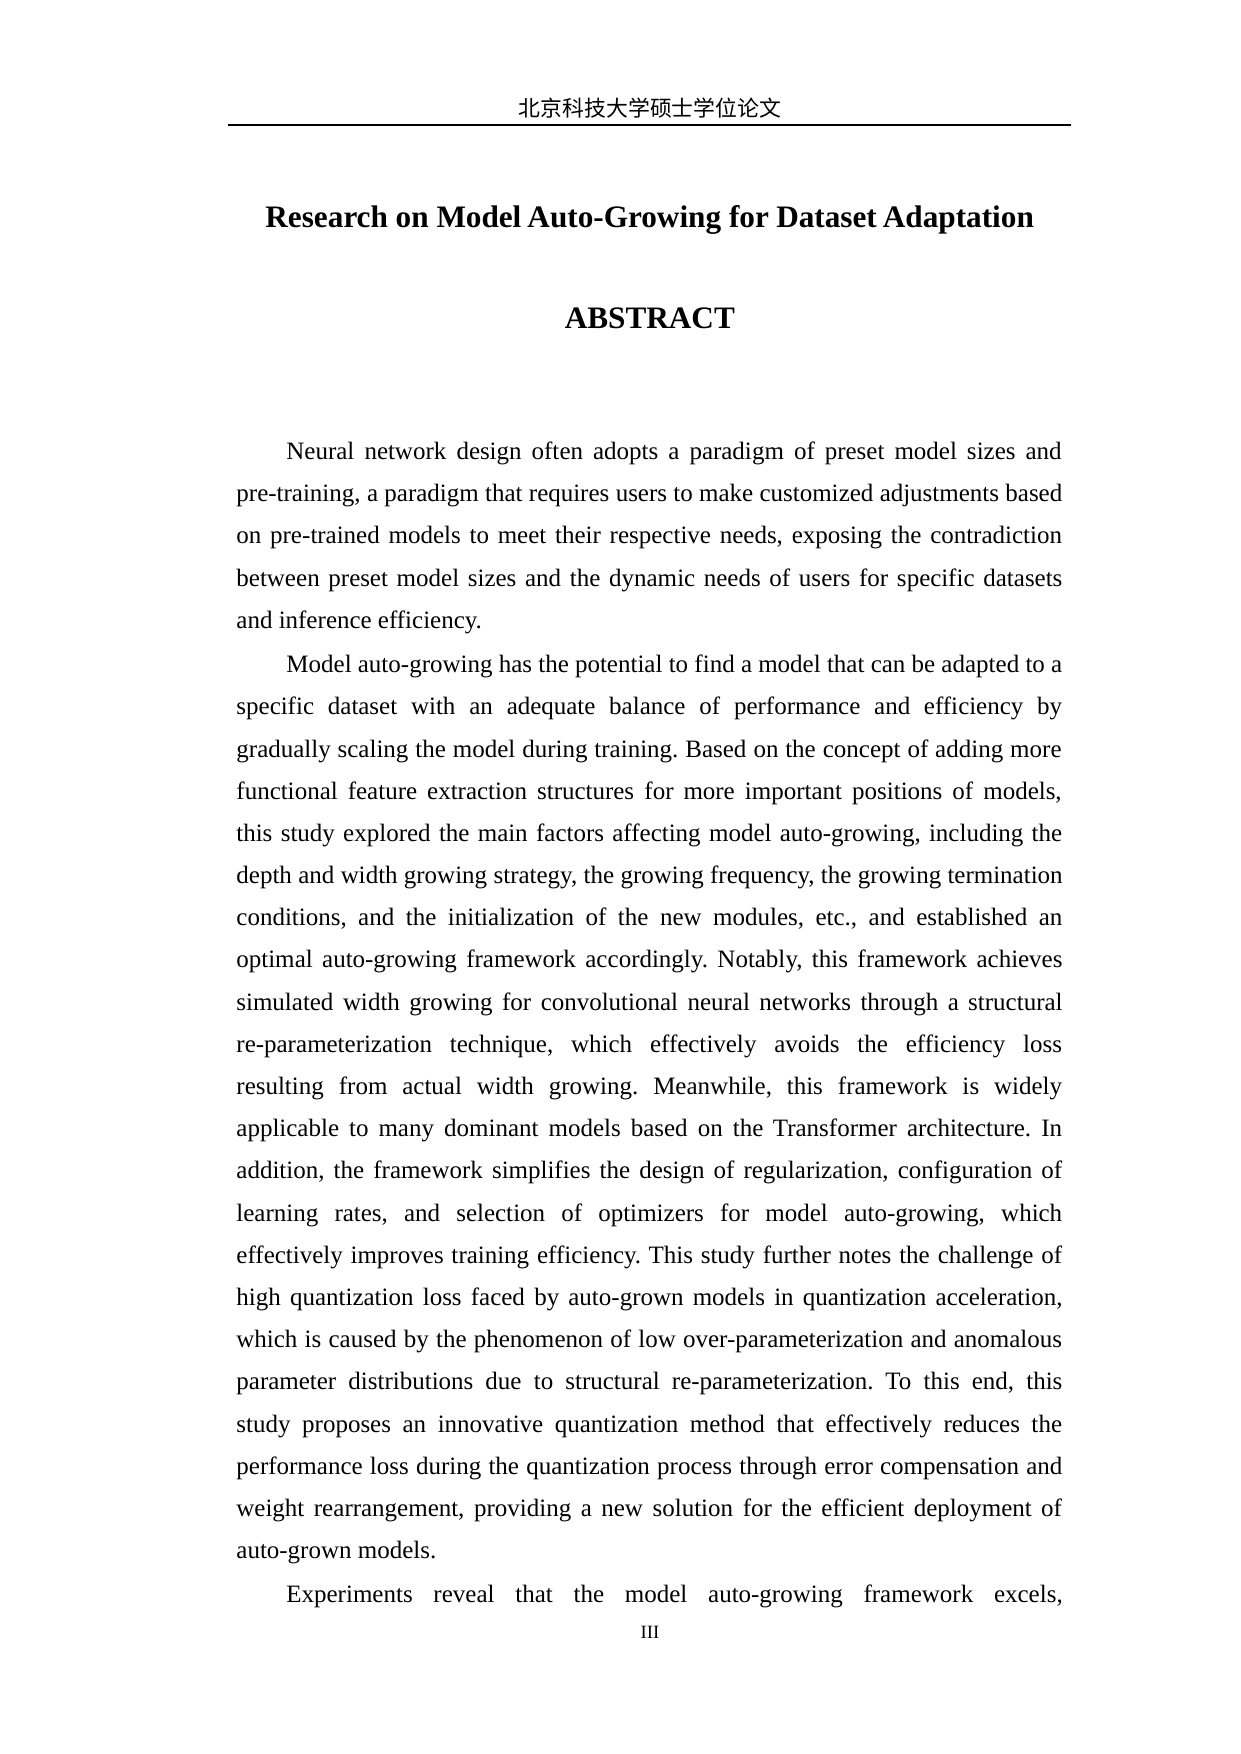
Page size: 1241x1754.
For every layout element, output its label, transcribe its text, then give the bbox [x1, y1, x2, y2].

text Research on Model Auto-Growing for Dataset Adaptation [236, 184, 1063, 249]
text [236, 1578, 1063, 1610]
text Neural network design often adopts a paradigm of preset model sizes and pre-training, a paradigm that requires users to make customized adjustments based on pre-trained models to meet their respective needs, exposing the contradiction between preset model sizes and the dynamic needs of users for specific datasets and inference efficiency. [236, 434, 1063, 636]
text ABSTRACT [236, 284, 1063, 349]
text Model auto-growing has the potential to find a model that can be adapted to a specific dataset with an adequate balance of performance and efficiency by gradually scaling the model during training. Based on the concept of adding more functional feature extraction structures for more important positions of models, this study explored the main factors affecting model auto-growing, including the depth and width growing strategy, the growing frequency, the growing termination conditions, and the initialization of the new modules, etc., and established an optimal auto-growing framework accordingly. Notably, this framework achieves simulated width growing for convolutional neural networks through a structural re-parameterization technique, which effectively avoids the efficiency loss resulting from actual width growing. Meanwhile, this framework is widely applicable to many dominant models based on the Transformer architecture. In addition, the framework simplifies the design of regularization, configuration of learning rates, and selection of optimizers for model auto-growing, which effectively improves training efficiency. This study further notes the challenge of high quantization loss faced by auto-grown models in quantization acceleration, which is caused by the phenomenon of low over-parameterization and anomalous parameter distributions due to structural re-parameterization. To this end, this study proposes an innovative quantization method that effectively reduces the performance loss during the quantization process through error compensation and weight rearrangement, providing a new solution for the efficient deployment of auto-grown models. [236, 647, 1063, 1566]
